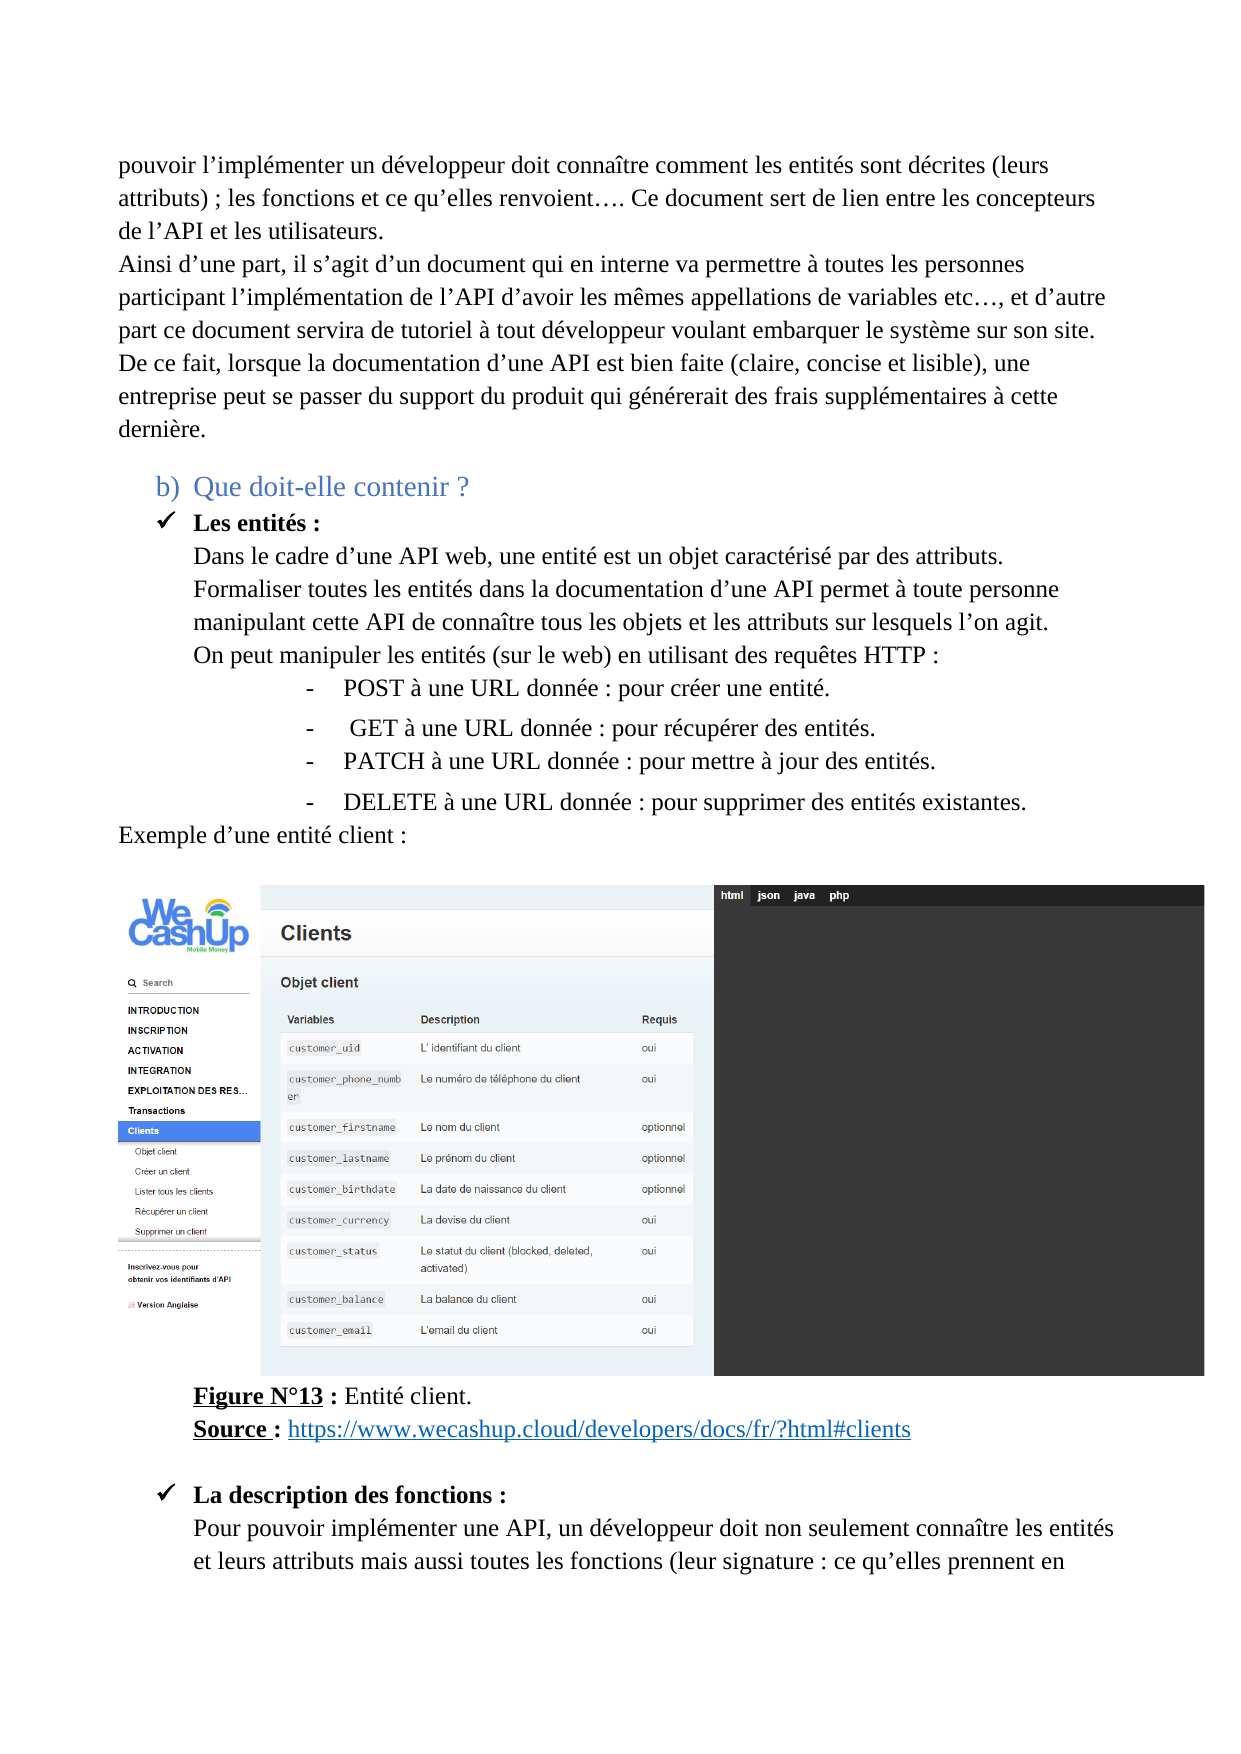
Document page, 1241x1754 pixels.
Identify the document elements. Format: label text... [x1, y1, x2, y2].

text Source : https://www.wecashup.cloud/developers/docs/fr/?html#clients [193, 1414, 1122, 1443]
list GET à une URL donnée : pour récupérer des entités. [306, 713, 1122, 742]
list POST à une URL donnée : pour créer une entité. [306, 673, 1122, 702]
list La description des fonctions : [156, 1480, 1122, 1509]
list Que doit-elle contenir ? [156, 469, 1122, 503]
text Figure N°13 : Entité client. [193, 1381, 1122, 1410]
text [193, 1513, 1122, 1575]
text Formaliser toutes les entités dans la documentation d’une API permet à toute personne manipulant cette API de connaître tous les objets et les attributs sur lesquels l’on agit. [193, 574, 1122, 636]
list DELETE à une URL donnée : pour supprimer des entités existantes. [306, 787, 1122, 816]
text Dans le cadre d’une API web, une entité est un objet caractérisé par des attributs. [193, 541, 1122, 569]
text Exemple d’une entité client : [118, 820, 1122, 848]
text On peut manipuler les entités (sur le web) en utilisant des requêtes HTTP : [193, 640, 1122, 668]
list PATCH à une URL donnée : pour mettre à jour des entités. [306, 746, 1122, 775]
list Les entités : [156, 508, 1122, 536]
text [118, 150, 1122, 245]
picture [118, 885, 1205, 1376]
text Ainsi d’une part, il s’agit d’un document qui en interne va permettre à toutes les personnes participant l’implémentation de l’API d’avoir les mêmes appellations de variables etc…, et d’autre part ce document servira de tutoriel à tout développeur voulant embarquer le système sur son site. [118, 249, 1122, 344]
text De ce fait, lorsque la documentation d’une API est bien faite (claire, concise et lisible), une entreprise peut se passer du support du produit qui générerait des frais supplémentaires à cette dernière. [118, 348, 1122, 443]
